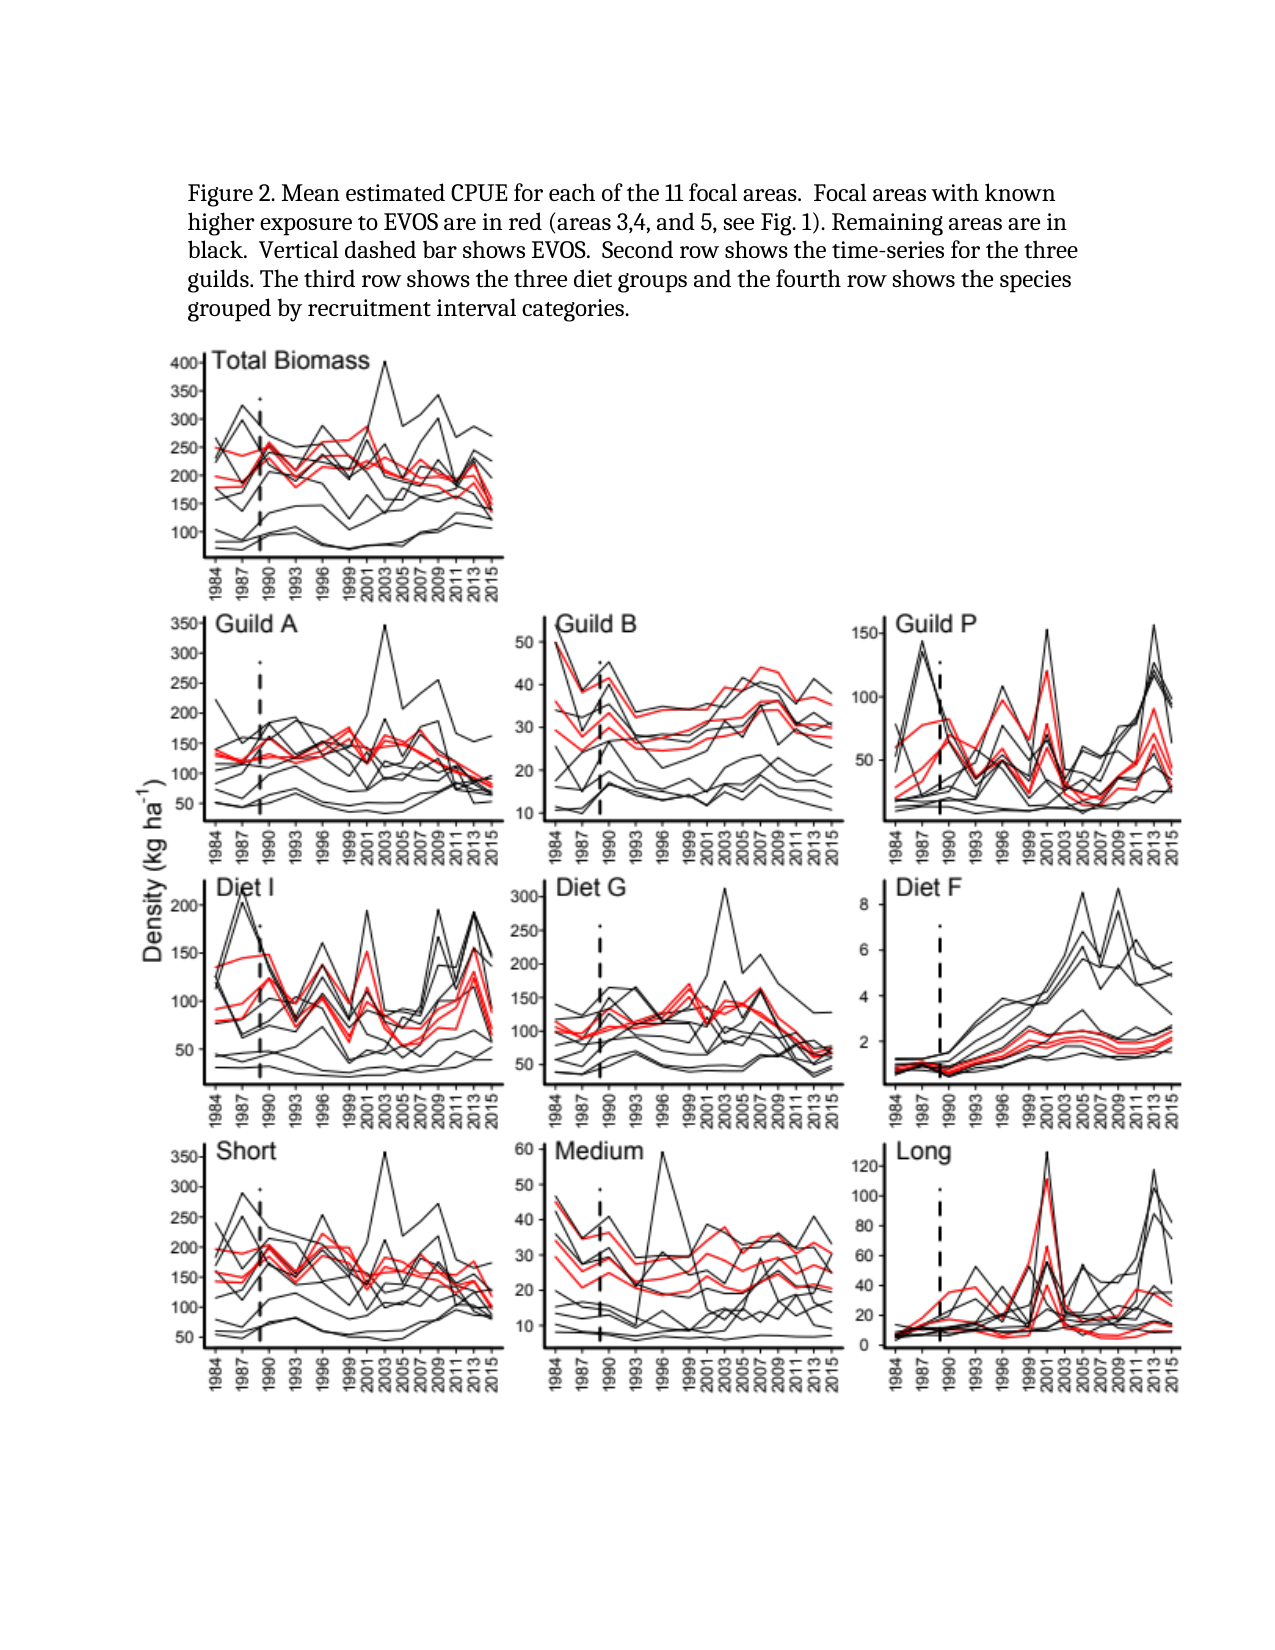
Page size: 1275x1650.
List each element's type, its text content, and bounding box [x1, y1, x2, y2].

text Figure 2. Mean estimated CPUE for each of the 11 focal areas. Focal areas with known higher exposure to EVOS are in red (areas 3,4, and 5, see Fig. 1). Remaining areas are in black. Vertical dashed bar shows EVOS. Second row shows the time-series for the three guilds. The third row shows the three diet groups and the fourth row shows the species grouped by recruitment interval categories. [187, 179, 1087, 322]
